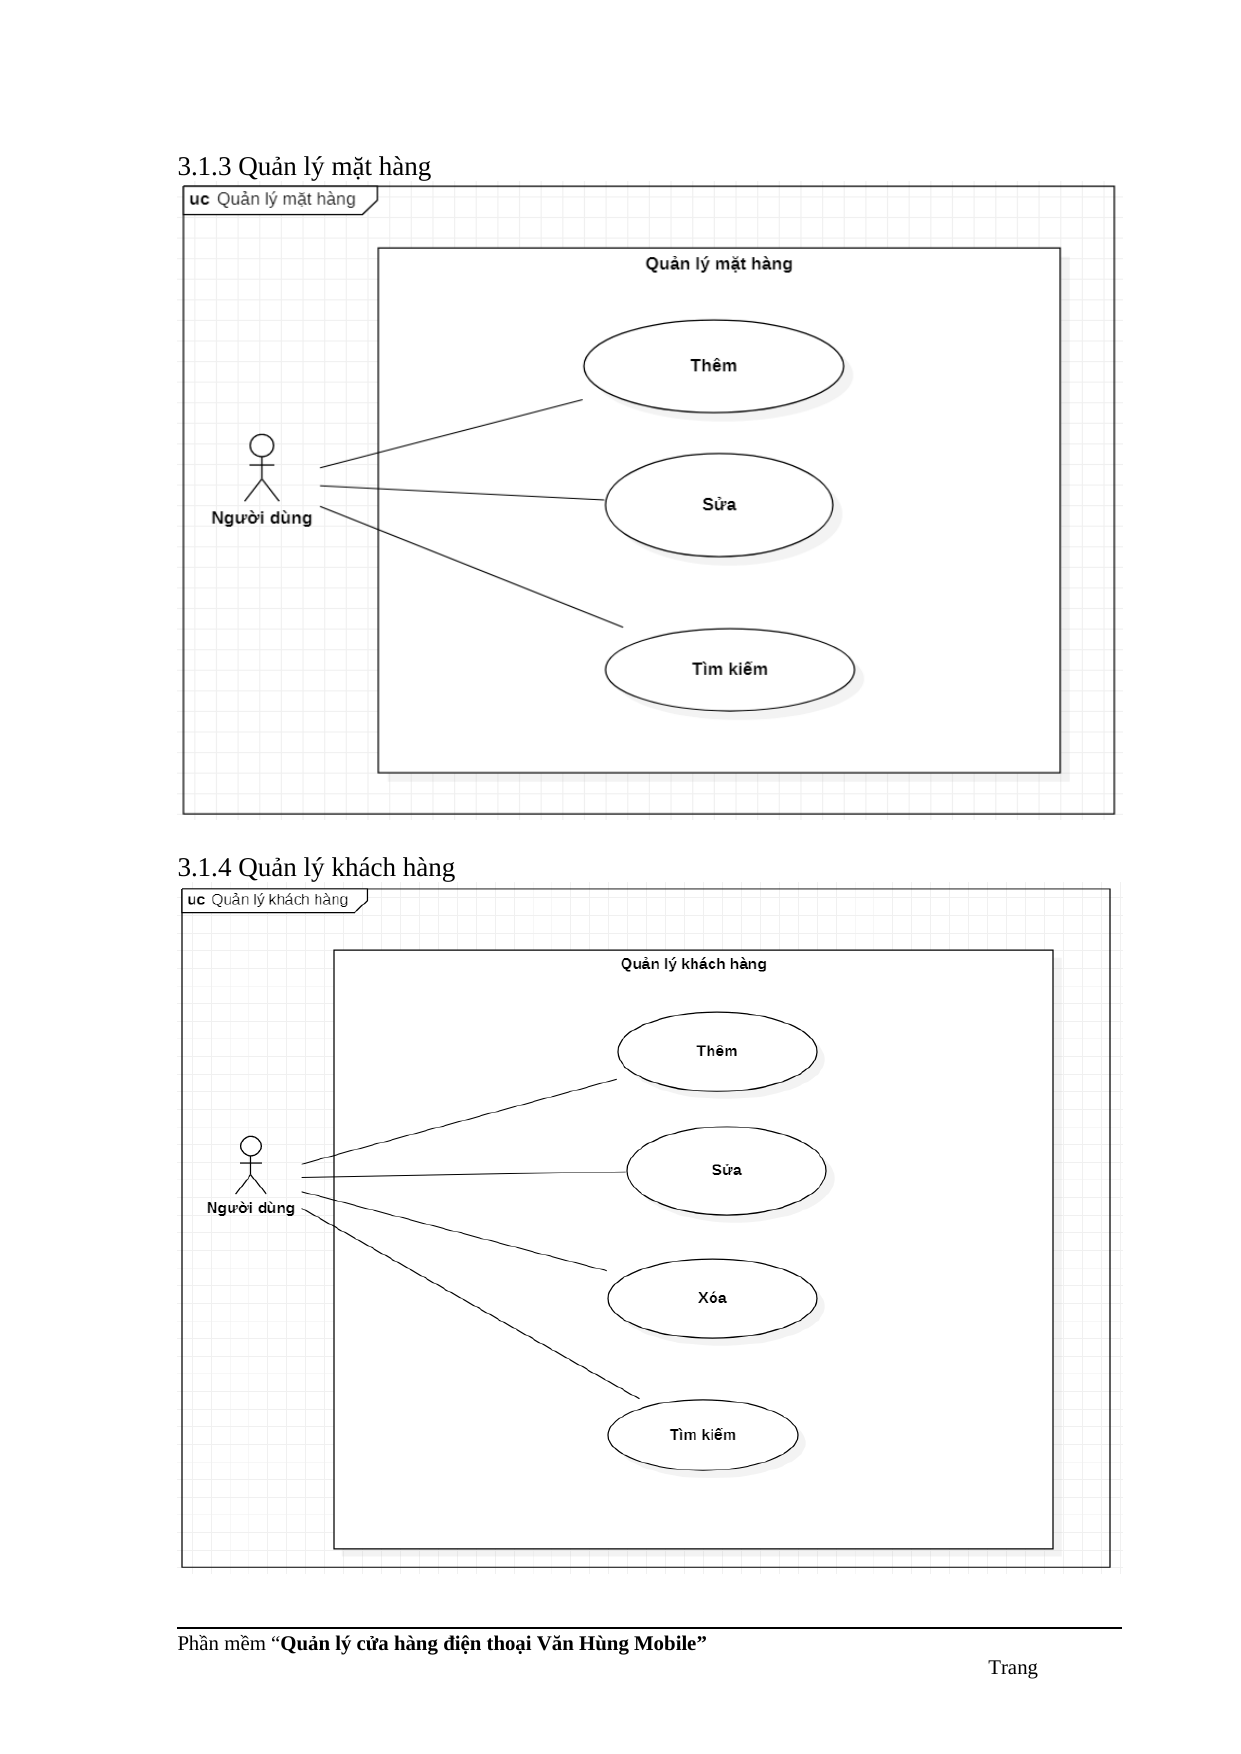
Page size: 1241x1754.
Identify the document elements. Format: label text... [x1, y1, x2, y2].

text 3.1.3 Quản lý mặt hàng [177, 150, 1122, 181]
picture [177, 882, 1123, 1574]
picture [177, 181, 1123, 820]
text 3.1.4 Quản lý khách hàng [177, 851, 1122, 882]
